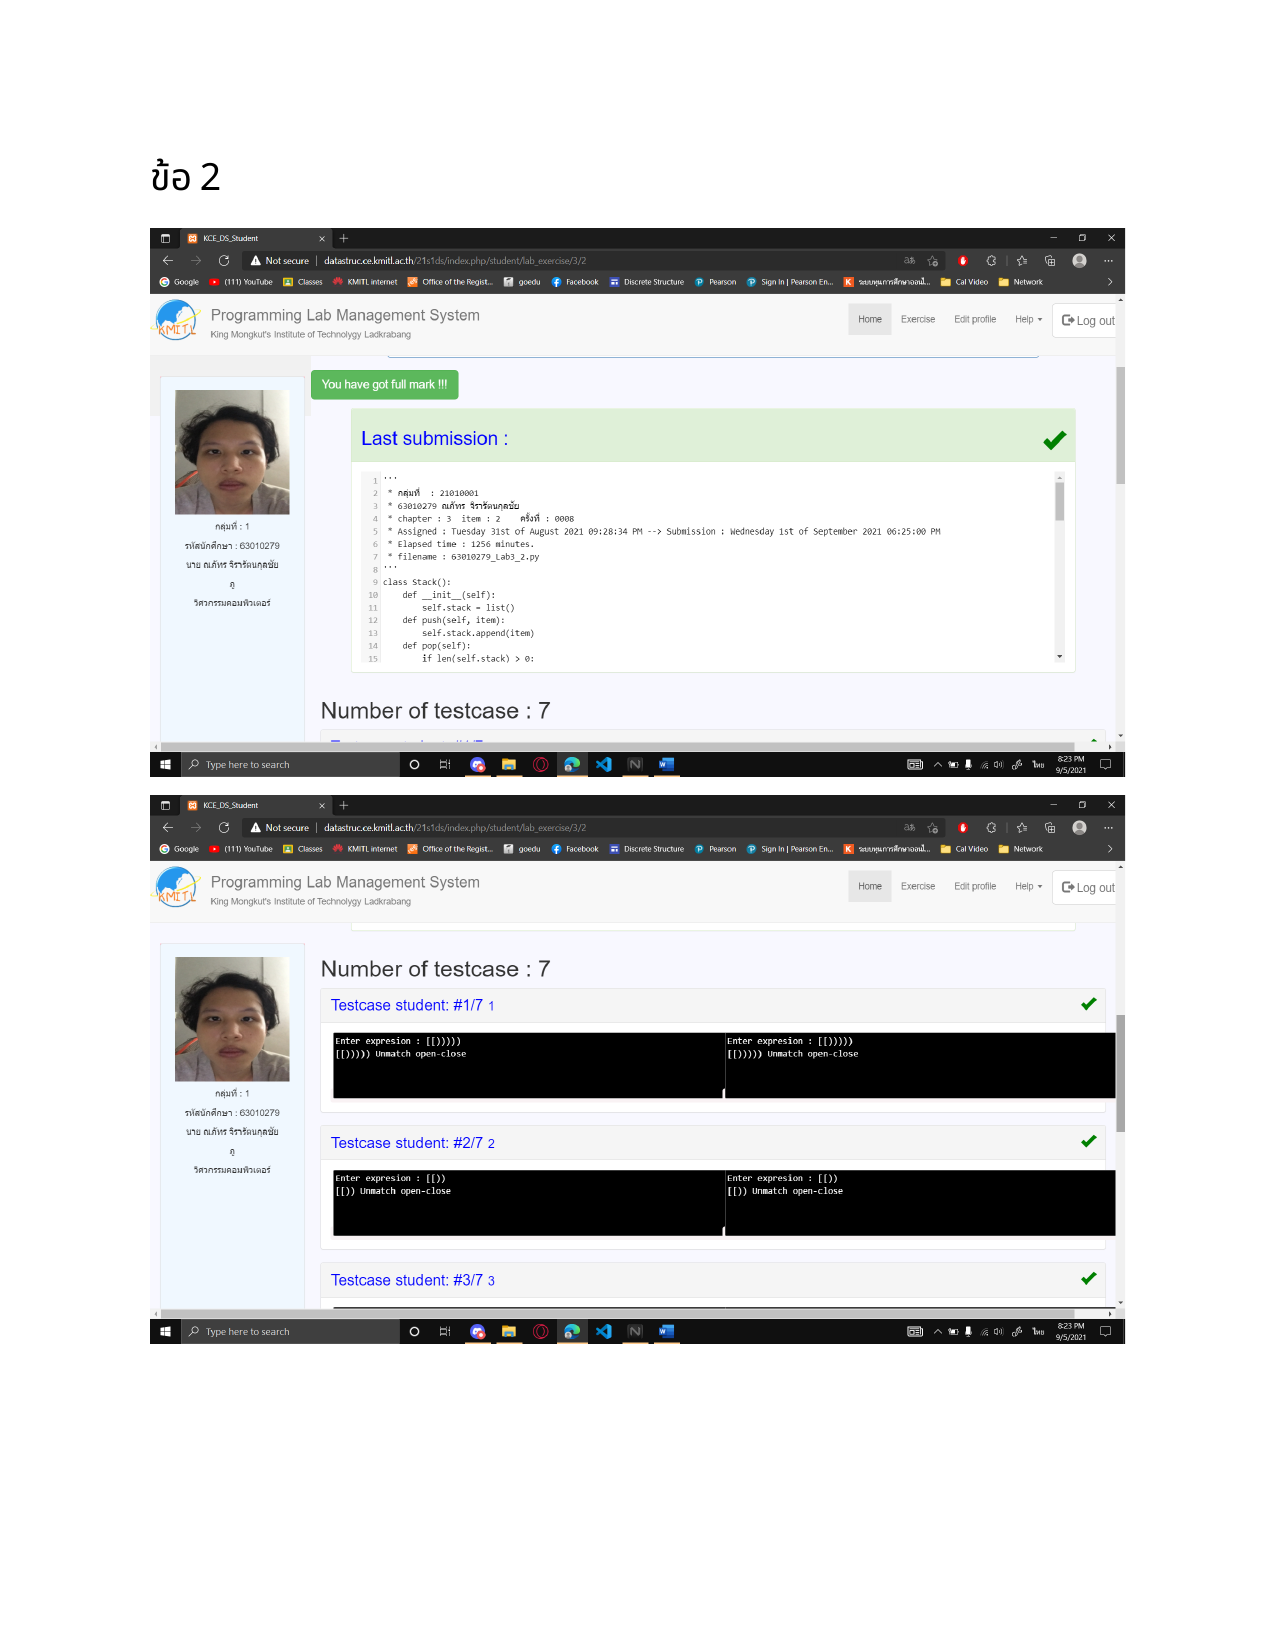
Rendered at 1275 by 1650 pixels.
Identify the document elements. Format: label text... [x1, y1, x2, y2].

text ข้อ2 [150, 150, 1125, 207]
picture [150, 228, 1125, 777]
picture [150, 795, 1125, 1344]
